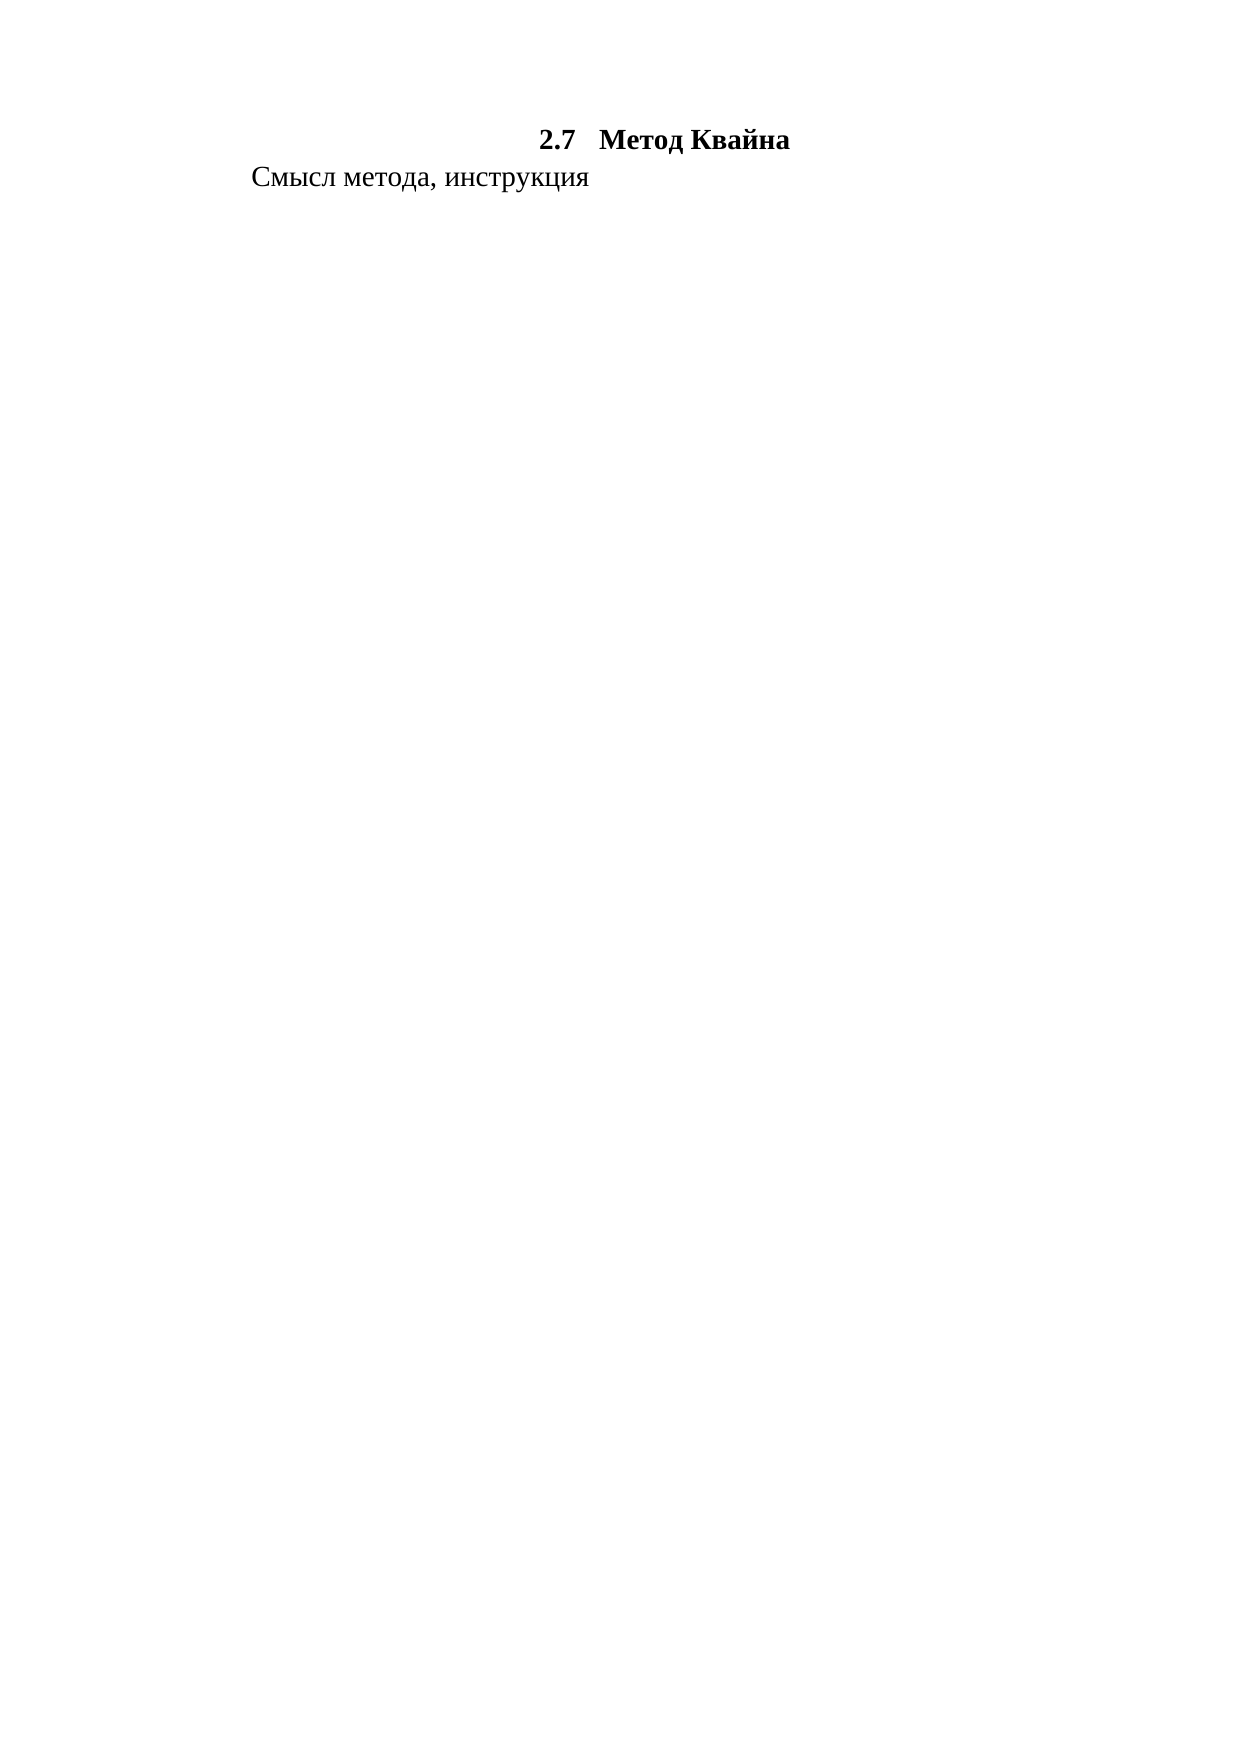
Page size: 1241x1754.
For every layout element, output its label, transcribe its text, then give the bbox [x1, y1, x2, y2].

subtitle Метод Квайна [177, 122, 1152, 156]
text Смысл метода, инструкция [177, 159, 1152, 193]
